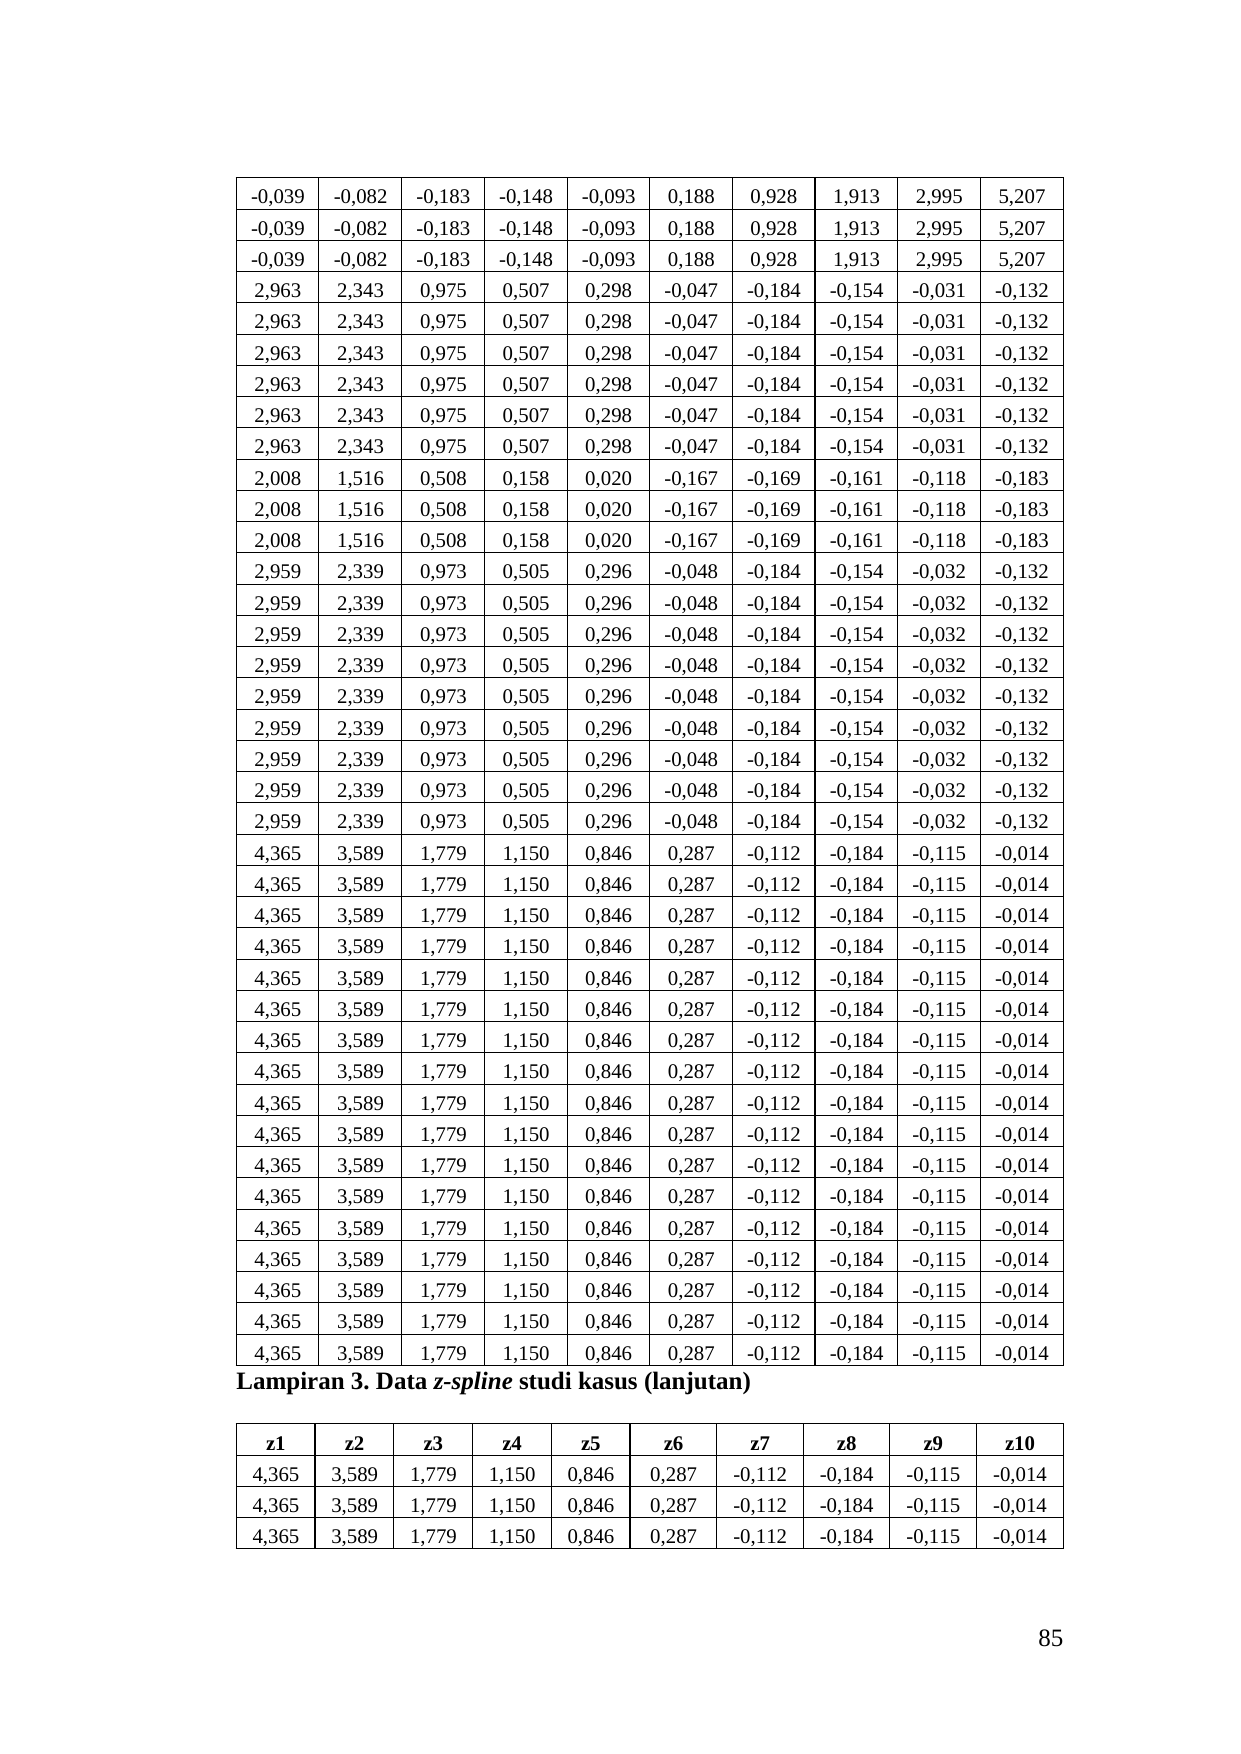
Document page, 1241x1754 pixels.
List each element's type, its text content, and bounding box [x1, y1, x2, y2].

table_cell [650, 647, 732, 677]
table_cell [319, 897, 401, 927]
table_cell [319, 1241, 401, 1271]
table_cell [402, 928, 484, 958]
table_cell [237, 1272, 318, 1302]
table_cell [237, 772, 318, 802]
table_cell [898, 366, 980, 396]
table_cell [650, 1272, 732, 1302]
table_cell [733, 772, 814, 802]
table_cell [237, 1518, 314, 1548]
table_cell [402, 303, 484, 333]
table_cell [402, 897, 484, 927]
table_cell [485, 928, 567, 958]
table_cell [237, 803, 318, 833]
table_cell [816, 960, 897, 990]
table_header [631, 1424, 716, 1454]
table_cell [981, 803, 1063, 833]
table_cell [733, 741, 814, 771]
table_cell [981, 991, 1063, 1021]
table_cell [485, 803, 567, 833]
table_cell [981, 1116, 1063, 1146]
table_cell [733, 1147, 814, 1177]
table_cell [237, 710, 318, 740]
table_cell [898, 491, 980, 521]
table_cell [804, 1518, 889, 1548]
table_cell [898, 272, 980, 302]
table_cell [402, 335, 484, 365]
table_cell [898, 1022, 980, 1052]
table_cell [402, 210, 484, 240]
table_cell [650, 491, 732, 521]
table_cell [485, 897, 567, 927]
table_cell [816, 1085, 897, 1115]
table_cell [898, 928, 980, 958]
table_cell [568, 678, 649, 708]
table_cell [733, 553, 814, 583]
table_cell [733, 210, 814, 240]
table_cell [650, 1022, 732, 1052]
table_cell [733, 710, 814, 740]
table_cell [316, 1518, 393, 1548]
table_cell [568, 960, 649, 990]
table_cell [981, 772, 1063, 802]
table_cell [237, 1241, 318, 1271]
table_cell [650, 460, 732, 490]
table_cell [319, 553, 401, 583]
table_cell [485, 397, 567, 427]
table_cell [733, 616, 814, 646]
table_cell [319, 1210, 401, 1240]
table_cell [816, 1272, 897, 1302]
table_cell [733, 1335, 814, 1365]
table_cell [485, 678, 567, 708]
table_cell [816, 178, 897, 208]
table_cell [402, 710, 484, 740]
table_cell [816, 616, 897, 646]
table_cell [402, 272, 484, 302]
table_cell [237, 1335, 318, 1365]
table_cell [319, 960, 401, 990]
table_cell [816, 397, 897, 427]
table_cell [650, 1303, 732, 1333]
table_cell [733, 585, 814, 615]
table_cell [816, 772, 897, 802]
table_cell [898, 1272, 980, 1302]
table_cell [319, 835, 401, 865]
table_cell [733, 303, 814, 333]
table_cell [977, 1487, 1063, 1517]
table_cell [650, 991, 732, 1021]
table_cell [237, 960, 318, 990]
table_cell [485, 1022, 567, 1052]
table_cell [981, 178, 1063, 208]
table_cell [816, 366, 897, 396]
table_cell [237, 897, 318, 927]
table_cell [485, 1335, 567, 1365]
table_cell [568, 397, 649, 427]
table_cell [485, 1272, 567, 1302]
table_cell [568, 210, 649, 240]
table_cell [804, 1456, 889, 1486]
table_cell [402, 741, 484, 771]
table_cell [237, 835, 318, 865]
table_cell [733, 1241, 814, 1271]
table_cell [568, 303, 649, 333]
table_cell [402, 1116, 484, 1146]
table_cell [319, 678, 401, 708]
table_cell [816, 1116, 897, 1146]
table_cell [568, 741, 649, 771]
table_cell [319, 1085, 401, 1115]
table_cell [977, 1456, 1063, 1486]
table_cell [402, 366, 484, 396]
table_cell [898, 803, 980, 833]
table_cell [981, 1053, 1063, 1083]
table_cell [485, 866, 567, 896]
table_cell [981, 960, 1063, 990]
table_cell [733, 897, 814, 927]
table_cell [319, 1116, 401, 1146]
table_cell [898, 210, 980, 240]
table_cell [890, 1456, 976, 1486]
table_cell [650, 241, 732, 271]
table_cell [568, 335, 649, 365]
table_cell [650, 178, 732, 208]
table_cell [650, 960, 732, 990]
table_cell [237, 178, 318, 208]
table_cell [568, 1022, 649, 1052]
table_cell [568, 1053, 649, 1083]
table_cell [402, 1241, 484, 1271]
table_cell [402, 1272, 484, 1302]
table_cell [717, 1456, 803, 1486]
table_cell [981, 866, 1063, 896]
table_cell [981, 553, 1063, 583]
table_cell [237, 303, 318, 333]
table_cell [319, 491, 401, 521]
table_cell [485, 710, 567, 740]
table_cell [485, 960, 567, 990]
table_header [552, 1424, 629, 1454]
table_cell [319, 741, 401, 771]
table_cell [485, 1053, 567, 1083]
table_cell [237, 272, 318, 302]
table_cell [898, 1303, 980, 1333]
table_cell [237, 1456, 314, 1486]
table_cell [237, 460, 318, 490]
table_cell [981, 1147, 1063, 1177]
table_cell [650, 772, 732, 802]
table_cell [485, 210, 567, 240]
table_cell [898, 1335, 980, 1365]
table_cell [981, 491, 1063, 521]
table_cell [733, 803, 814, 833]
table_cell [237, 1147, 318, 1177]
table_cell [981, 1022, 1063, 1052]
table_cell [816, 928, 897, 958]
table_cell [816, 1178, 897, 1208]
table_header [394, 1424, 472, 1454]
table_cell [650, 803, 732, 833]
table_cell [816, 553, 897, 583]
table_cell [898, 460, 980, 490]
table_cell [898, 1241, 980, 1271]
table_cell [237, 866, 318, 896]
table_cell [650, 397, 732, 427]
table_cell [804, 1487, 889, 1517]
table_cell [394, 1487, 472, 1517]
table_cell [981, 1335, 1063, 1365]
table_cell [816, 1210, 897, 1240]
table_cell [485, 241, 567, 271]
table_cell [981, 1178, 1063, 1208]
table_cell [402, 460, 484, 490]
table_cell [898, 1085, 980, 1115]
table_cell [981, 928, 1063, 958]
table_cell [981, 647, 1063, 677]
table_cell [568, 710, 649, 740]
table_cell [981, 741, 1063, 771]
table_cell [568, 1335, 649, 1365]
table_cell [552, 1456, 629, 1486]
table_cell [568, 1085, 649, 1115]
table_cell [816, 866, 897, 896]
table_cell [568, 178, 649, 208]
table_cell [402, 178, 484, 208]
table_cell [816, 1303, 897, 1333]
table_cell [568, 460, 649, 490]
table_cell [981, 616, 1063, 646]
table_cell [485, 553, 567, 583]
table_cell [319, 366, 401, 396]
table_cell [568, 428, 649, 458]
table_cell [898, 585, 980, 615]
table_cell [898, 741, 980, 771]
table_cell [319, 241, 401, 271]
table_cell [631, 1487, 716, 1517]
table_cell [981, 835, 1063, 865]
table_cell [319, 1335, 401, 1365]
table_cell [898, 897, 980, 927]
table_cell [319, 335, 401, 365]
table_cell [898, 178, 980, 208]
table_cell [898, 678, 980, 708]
text Lampiran 3. Data z-spline studi kasus (lanjutan) [236, 1366, 1063, 1394]
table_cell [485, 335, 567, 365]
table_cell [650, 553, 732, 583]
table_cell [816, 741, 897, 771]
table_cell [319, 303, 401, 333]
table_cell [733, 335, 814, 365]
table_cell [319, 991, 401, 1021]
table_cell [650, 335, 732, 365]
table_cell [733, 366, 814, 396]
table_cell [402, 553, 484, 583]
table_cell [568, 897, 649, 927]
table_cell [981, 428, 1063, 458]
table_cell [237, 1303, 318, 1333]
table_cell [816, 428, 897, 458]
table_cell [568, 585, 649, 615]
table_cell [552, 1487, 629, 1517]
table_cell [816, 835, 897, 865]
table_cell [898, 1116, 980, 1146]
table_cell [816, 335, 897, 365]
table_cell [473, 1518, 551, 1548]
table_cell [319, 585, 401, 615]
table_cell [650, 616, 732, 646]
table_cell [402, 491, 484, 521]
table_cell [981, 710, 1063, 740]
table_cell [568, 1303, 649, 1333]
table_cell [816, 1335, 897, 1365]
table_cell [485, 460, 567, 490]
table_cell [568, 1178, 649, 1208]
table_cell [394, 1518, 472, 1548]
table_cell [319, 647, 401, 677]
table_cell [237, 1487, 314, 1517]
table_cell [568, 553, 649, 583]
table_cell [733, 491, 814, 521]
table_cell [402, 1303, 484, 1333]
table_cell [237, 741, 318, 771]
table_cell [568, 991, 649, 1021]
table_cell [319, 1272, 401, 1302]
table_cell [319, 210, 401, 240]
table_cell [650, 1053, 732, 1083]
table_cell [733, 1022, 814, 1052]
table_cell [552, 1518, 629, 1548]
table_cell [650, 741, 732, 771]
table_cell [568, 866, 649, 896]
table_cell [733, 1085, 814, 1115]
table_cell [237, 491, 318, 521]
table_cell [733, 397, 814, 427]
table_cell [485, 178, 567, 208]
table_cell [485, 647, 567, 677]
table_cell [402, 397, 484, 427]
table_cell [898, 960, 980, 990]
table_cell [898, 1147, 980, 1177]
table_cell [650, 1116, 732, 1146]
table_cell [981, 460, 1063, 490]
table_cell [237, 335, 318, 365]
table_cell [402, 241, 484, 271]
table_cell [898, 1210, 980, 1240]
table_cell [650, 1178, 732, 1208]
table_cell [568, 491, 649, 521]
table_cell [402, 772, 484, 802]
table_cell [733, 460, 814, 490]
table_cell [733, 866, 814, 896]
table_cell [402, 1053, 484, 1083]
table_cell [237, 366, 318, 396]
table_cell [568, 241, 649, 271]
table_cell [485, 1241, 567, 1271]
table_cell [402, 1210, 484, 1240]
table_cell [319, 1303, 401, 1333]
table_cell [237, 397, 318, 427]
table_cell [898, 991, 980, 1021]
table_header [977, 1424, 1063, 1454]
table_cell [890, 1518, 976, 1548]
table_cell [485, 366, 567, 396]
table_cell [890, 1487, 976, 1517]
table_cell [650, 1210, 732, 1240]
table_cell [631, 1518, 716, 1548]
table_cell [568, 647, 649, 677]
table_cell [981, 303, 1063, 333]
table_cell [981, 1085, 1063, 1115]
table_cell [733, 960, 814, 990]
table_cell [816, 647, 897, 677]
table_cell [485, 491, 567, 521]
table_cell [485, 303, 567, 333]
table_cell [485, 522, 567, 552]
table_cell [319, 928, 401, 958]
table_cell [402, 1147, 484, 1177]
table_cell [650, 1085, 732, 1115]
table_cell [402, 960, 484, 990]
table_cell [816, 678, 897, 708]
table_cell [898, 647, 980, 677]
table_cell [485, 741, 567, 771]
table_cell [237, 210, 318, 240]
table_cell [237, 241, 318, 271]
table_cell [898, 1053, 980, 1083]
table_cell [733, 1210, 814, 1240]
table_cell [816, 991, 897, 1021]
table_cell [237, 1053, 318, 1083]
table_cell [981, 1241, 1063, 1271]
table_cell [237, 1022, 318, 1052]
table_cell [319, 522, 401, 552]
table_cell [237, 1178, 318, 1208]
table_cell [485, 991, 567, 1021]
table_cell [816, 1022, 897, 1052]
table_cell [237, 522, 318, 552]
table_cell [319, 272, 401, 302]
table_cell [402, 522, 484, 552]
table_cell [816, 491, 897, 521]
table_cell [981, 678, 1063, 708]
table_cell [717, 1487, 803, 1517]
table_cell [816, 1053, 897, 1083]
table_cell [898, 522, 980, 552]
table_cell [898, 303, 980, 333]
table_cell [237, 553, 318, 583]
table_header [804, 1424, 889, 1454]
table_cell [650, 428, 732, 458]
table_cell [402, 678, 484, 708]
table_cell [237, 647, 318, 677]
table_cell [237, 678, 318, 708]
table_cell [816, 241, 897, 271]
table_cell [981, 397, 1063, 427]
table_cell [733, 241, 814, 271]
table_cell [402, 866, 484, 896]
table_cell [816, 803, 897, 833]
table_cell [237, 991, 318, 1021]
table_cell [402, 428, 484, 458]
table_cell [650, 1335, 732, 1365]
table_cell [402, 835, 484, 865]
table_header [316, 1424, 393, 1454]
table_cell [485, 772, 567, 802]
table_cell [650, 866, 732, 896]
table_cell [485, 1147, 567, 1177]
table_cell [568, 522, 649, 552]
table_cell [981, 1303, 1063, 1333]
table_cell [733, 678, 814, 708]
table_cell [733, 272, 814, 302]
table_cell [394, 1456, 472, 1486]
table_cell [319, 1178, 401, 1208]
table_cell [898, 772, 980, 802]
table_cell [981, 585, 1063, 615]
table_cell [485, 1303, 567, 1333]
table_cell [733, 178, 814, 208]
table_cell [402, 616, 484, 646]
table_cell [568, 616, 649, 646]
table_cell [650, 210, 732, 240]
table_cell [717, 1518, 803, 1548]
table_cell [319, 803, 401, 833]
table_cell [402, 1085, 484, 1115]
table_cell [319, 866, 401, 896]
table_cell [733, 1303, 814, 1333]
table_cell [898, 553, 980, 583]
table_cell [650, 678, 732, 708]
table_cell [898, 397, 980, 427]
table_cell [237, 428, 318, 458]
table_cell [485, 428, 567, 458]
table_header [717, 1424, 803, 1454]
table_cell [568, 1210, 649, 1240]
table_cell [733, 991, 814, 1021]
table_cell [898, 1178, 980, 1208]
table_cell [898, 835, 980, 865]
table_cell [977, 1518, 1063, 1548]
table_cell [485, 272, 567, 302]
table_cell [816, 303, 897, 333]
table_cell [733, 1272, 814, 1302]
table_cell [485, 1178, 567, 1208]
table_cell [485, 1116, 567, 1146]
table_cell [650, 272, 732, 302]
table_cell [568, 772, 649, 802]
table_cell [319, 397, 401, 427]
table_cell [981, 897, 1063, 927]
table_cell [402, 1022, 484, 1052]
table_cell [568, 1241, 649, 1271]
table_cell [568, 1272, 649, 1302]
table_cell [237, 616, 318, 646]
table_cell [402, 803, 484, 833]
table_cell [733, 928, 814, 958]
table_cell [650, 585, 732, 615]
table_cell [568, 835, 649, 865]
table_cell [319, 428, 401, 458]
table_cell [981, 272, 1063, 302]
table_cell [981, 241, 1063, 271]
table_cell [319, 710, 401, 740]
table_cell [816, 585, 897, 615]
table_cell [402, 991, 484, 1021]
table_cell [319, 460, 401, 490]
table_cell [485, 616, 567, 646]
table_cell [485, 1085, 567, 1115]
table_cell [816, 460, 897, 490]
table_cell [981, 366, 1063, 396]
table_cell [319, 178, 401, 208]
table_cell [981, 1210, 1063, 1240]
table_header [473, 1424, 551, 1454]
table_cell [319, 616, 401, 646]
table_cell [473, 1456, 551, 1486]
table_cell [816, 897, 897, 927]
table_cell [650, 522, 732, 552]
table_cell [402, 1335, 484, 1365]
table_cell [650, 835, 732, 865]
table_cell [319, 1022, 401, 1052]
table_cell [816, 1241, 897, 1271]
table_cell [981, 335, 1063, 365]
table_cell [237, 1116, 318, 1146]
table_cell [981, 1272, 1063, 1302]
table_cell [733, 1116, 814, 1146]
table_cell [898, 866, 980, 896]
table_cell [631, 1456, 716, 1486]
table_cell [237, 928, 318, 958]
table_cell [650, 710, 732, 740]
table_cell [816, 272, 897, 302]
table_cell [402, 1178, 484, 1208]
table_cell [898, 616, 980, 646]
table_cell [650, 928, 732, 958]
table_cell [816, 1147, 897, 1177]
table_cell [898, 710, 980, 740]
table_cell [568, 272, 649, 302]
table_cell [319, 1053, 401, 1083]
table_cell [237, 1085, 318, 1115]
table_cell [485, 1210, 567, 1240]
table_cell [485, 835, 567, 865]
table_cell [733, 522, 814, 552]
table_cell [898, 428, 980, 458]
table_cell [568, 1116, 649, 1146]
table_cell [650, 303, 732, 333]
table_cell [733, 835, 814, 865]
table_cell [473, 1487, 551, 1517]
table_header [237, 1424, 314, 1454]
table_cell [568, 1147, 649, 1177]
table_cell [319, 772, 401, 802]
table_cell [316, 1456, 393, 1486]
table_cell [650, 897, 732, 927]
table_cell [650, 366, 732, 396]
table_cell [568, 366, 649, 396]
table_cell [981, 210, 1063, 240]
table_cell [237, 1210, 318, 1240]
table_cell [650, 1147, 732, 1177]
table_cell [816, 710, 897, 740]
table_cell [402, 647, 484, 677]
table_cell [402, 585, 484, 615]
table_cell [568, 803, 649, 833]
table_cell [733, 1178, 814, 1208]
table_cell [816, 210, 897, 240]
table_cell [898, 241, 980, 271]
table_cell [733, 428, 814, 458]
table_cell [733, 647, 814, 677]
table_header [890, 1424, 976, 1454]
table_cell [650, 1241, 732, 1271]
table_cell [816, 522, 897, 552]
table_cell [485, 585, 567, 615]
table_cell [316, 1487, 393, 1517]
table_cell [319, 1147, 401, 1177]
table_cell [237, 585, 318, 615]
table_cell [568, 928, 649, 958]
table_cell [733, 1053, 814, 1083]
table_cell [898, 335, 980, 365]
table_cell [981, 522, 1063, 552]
